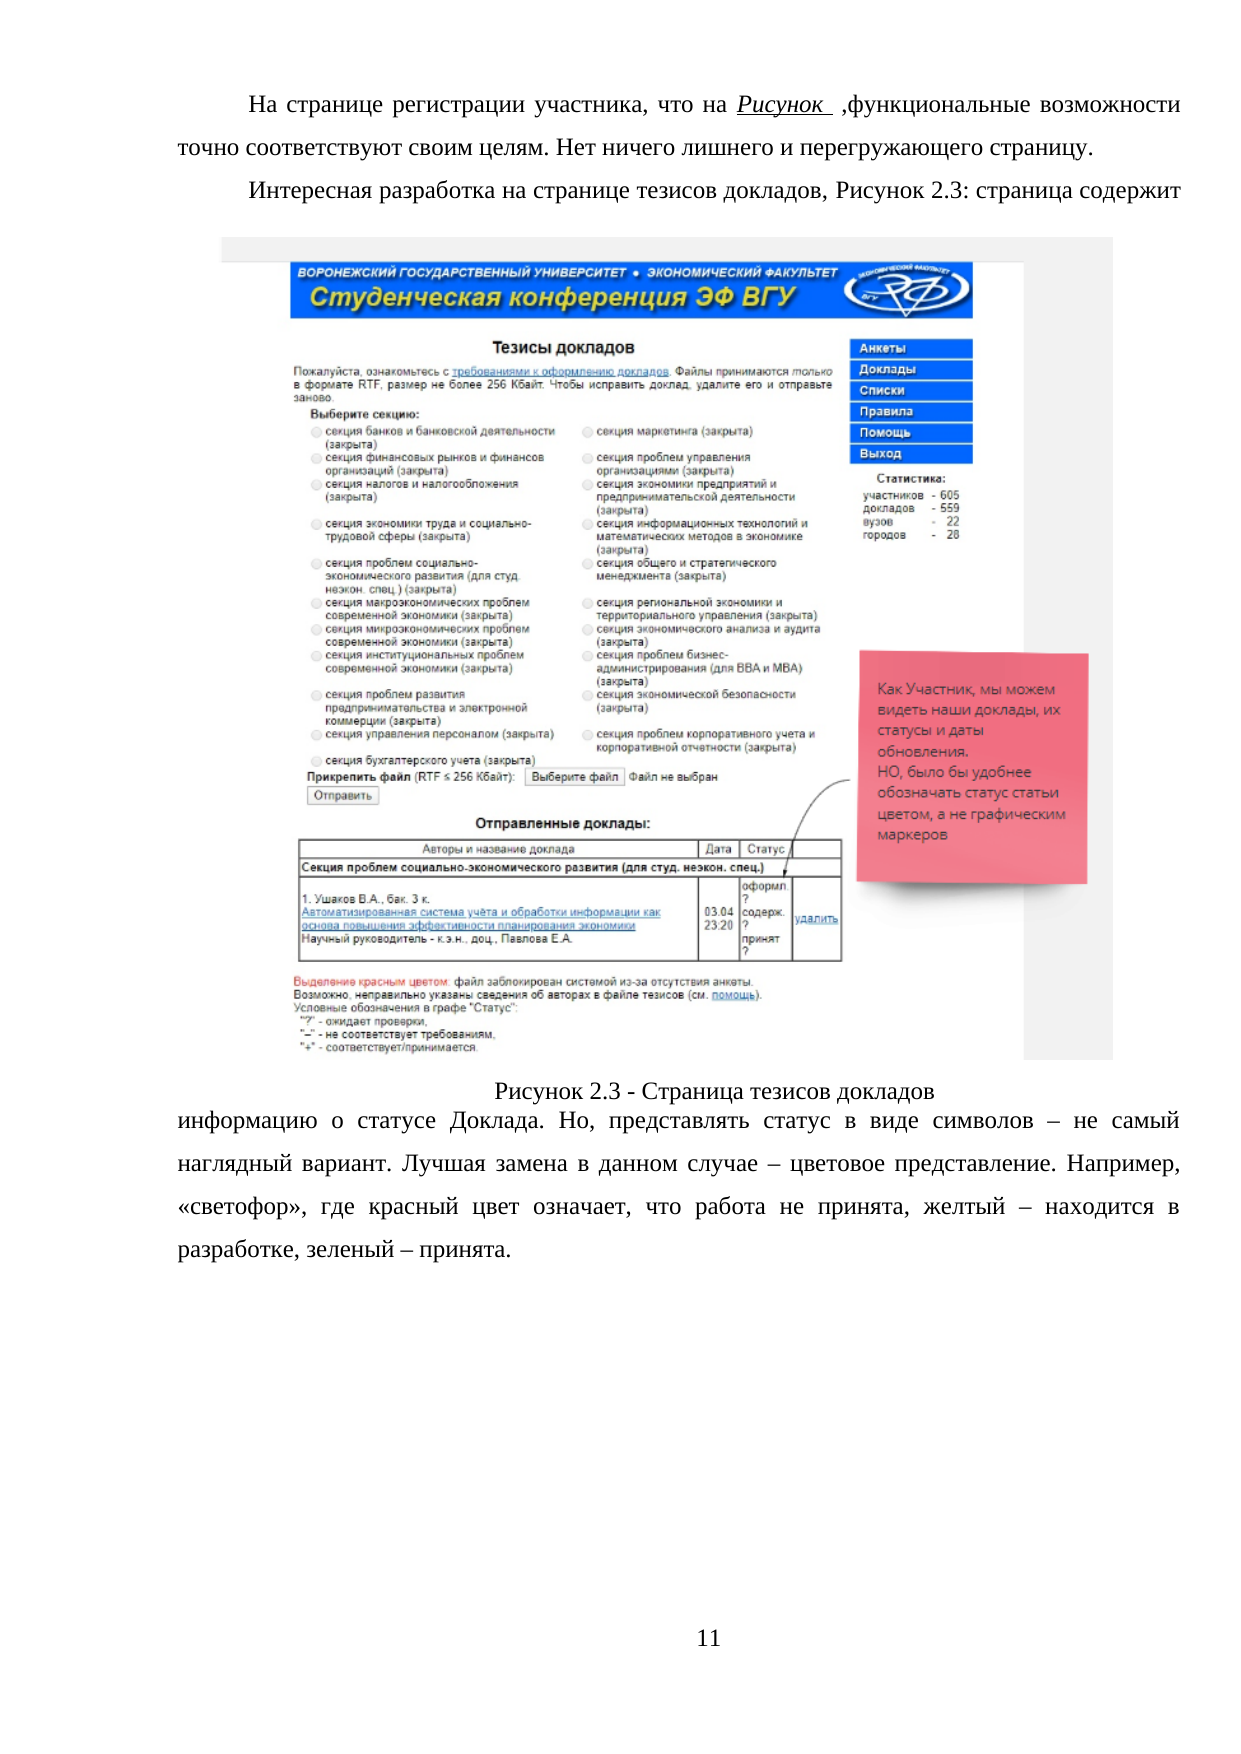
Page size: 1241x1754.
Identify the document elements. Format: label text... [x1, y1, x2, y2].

picture [218, 237, 1113, 1060]
text На странице регистрации участника, что на рисунке 2.2 ,функциональные возможности точно соответствуют своим целям. Нет ничего лишнего и перегружающего страницу. [177, 89, 1181, 161]
